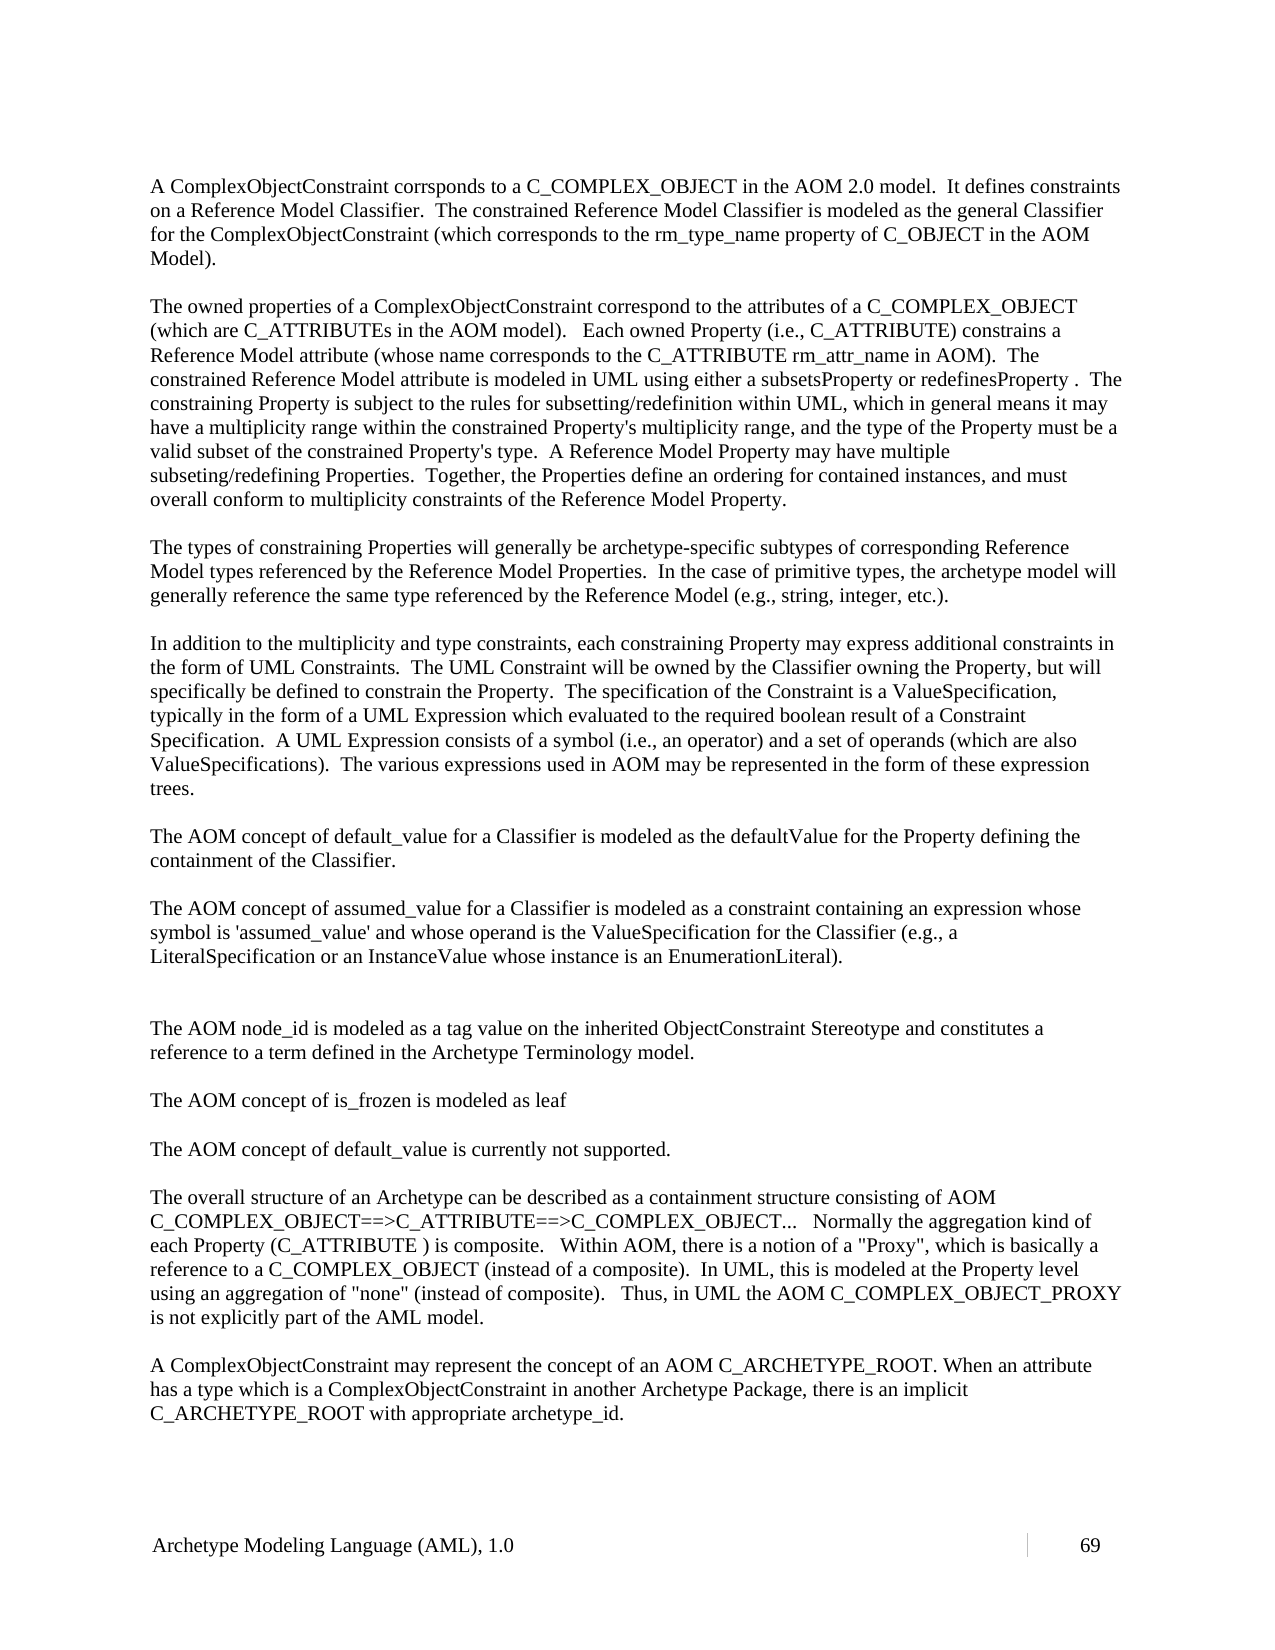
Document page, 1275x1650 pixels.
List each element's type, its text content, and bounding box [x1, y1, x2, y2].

text The AOM concept of default_value is currently not supported. [150, 1137, 1125, 1161]
text The AOM concept of assumed_value for a Classifier is modeled as a constraint containing an expression whose symbol is 'assumed_value' and whose operand is the ValueSpecification for the Classifier (e.g., a LiteralSpecification or an InstanceValue whose instance is an EnumerationLiteral). [150, 896, 1125, 968]
text The AOM node_id is modeled as a tag value on the inherited ObjectConstraint Stereotype and constitutes a reference to a term defined in the Archetype Terminology model. [150, 1016, 1125, 1064]
text The types of constraining Properties will generally be archetype-specific subtypes of corresponding Reference Model types referenced by the Reference Model Properties. In the case of primitive types, the archetype model will generally reference the same type referenced by the Reference Model (e.g., string, integer, etc.). [150, 535, 1125, 607]
text In addition to the multiplicity and type constraints, each constraining Property may express additional constraints in the form of UML Constraints. The UML Constraint will be owned by the Classifier owning the Property, but will specifically be defined to constrain the Property. The specification of the Constraint is a ValueSpecification, typically in the form of a UML Expression which evaluated to the required boolean result of a Constraint Specification. A UML Expression consists of a symbol (i.e., an operator) and a set of operands (which are also ValueSpecifications). The various expressions used in AOM may be represented in the form of these expression trees. [150, 631, 1125, 800]
text The owned properties of a ComplexObjectConstraint correspond to the attributes of a C_COMPLEX_OBJECT (which are C_ATTRIBUTEs in the AOM model). Each owned Property (i.e., C_ATTRIBUTE) constrains a Reference Model attribute (whose name corresponds to the C_ATTRIBUTE rm_attr_name in AOM). The constrained Reference Model attribute is modeled in UML using either a subsetsProperty or redefinesProperty . The constraining Property is subject to the rules for subsetting/redefinition within UML, which in general means it may have a multiplicity range within the constrained Property's multiplicity range, and the type of the Property must be a valid subset of the constrained Property's type. A Reference Model Property may have multiple subseting/redefining Properties. Together, the Properties define an ordering for contained instances, and must overall conform to multiplicity constraints of the Reference Model Property. [150, 294, 1125, 511]
text A ComplexObjectConstraint corrsponds to a C_COMPLEX_OBJECT in the AOM 2.0 model. It defines constraints on a Reference Model Classifier. The constrained Reference Model Classifier is modeled as the general Classifier for the ComplexObjectConstraint (which corresponds to the rm_type_name property of C_OBJECT in the AOM Model). [150, 174, 1125, 270]
text The AOM concept of is_frozen is modeled as leaf [150, 1088, 1125, 1112]
text The AOM concept of default_value for a Classifier is modeled as the defaultValue for the Property defining the containment of the Classifier. [150, 824, 1125, 872]
text A ComplexObjectConstraint may represent the concept of an AOM C_ARCHETYPE_ROOT. When an attribute has a type which is a ComplexObjectConstraint in another Archetype Package, there is an implicit C_ARCHETYPE_ROOT with appropriate archetype_id. [150, 1353, 1125, 1425]
text The overall structure of an Archetype can be described as a containment structure consisting of AOM C_COMPLEX_OBJECT==>C_ATTRIBUTE==>C_COMPLEX_OBJECT... Normally the aggregation kind of each Property (C_ATTRIBUTE ) is composite. Within AOM, there is a notion of a "Proxy", which is basically a reference to a C_COMPLEX_OBJECT (instead of a composite). In UML, this is modeled at the Property level using an aggregation of "none" (instead of composite). Thus, in UML the AOM C_COMPLEX_OBJECT_PROXY is not explicitly part of the AML model. [150, 1185, 1125, 1329]
